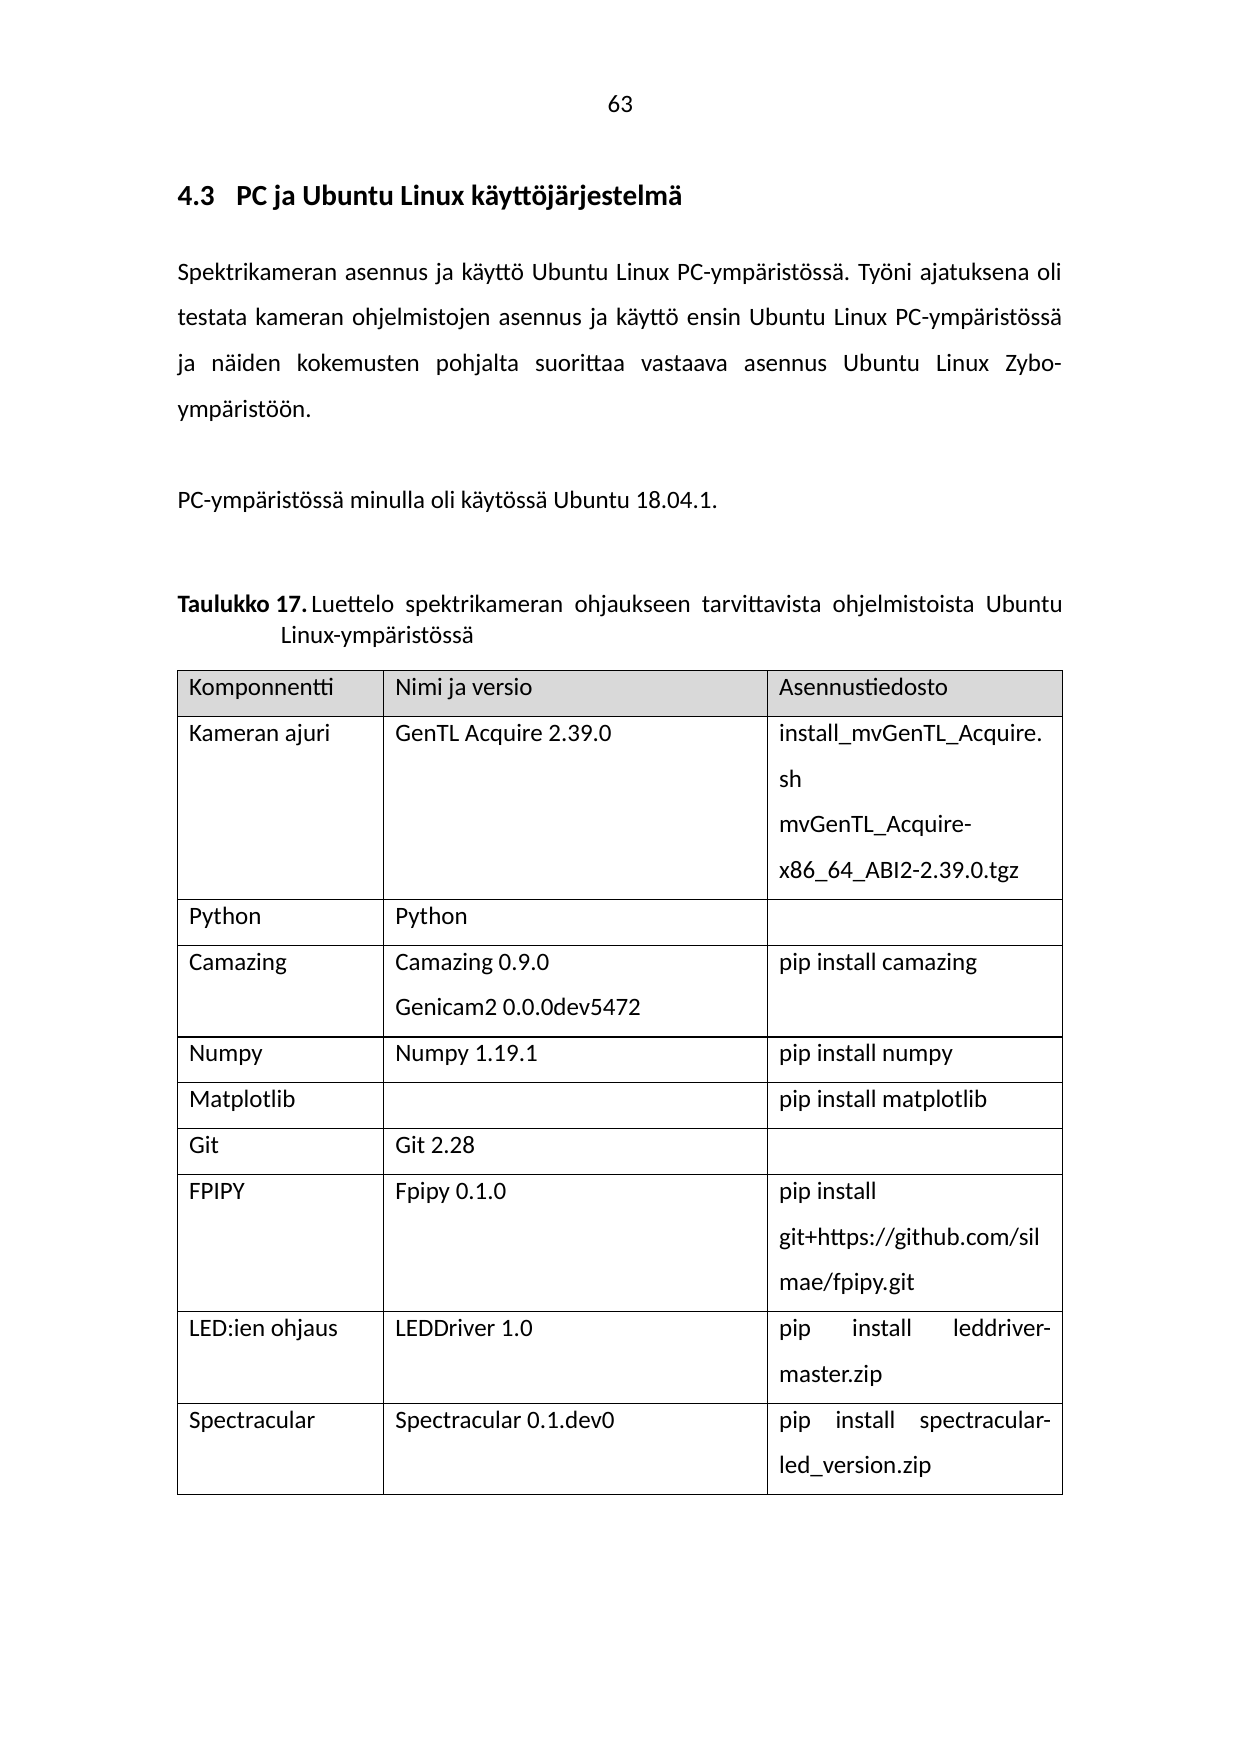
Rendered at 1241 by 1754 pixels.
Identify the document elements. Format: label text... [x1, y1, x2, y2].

table_cell LED:ien ohjaus [178, 1312, 383, 1403]
table_cell LEDDriver 1.0 [384, 1312, 767, 1403]
table_cell [768, 900, 1062, 945]
table_cell Camazing [178, 946, 383, 1036]
table_cell install_mvGenTL_Acquire.sh mvGenTL_Acquire-x86_64_ABI2-2.39.0.tgz [768, 717, 1062, 899]
table_cell [384, 1083, 767, 1128]
text Spektrikameran asennus ja käyttö Ubuntu Linux PC-ympäristössä. Työni ajatuksena oli testata kameran ohjelmistojen asennus ja käyttö ensin Ubuntu Linux PC-ympäristössä ja näiden kokemusten pohjalta suorittaa vastaava asennus Ubuntu Linux Zybo-ympäristöön. [177, 256, 1063, 423]
text Taulukko 17. Luettelo spektrikameran ohjaukseen tarvittavista ohjelmistoista Ubuntu Linux-ympäristössä [177, 588, 1063, 649]
table_cell Camazing 0.9.0 Genicam2 0.0.0dev5472 [384, 946, 767, 1036]
table_cell Spectracular 0.1.dev0 [384, 1404, 767, 1494]
table_cell [768, 1129, 1062, 1174]
table_cell pip install numpy [768, 1038, 1062, 1082]
table_cell Matplotlib [178, 1083, 383, 1128]
table_cell Spectracular [178, 1404, 383, 1494]
table_cell Git [178, 1129, 383, 1174]
table_cell Python [384, 900, 767, 945]
table_cell Kameran ajuri [178, 717, 383, 899]
table_cell pip install leddriver-master.zip [768, 1312, 1062, 1403]
table_cell pip install matplotlib [768, 1083, 1062, 1128]
table_cell Python [178, 900, 383, 945]
table_cell pip install spectracular-led_version.zip [768, 1404, 1062, 1494]
table_header Asennustiedosto [768, 671, 1062, 716]
table_header Nimi ja versio [384, 671, 767, 716]
table_cell Numpy 1.19.1 [384, 1038, 767, 1082]
text PC-ympäristössä minulla oli käytössä Ubuntu 18.04.1. [177, 484, 1063, 515]
table_header Komponnentti [178, 671, 383, 716]
table_cell Numpy [178, 1038, 383, 1082]
table_cell pip install camazing [768, 946, 1062, 1036]
subtitle PC ja Ubuntu Linux käyttöjärjestelmä [177, 177, 1063, 213]
table_cell Git 2.28 [384, 1129, 767, 1174]
table_cell Fpipy 0.1.0 [384, 1175, 767, 1311]
table_cell GenTL Acquire 2.39.0 [384, 717, 767, 899]
table_cell pip install git+https://github.com/silmae/fpipy.git [768, 1175, 1062, 1311]
table_cell FPIPY [178, 1175, 383, 1311]
